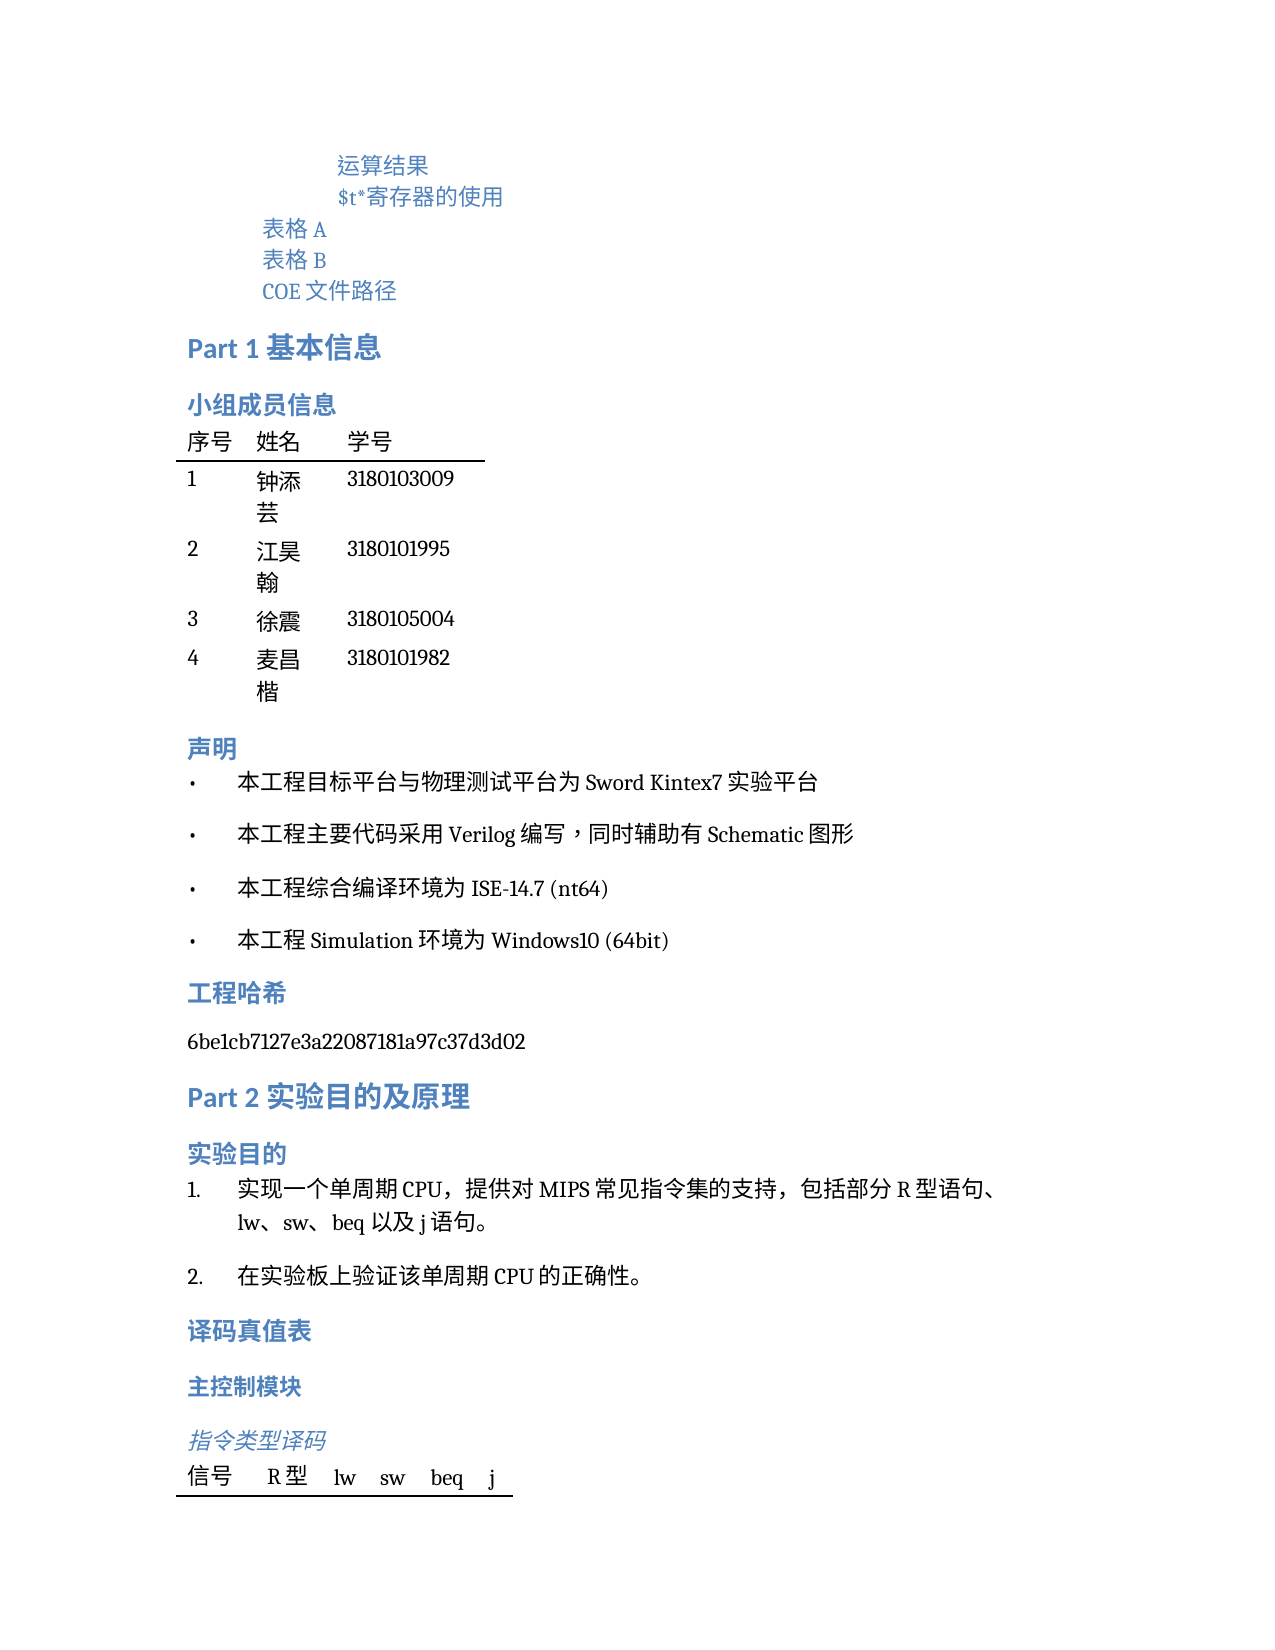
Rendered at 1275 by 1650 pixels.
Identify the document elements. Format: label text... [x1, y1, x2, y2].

list 本工程综合编译环境为ISE-14.7 (nt64) [187, 870, 1087, 903]
table_cell 麦昌楷 [245, 641, 336, 711]
table_cell 3180101982 [336, 641, 485, 711]
table_cell 2 [176, 532, 244, 602]
table_header 信号 [176, 1456, 256, 1495]
table_cell 3 [176, 602, 244, 641]
table_cell 4 [176, 641, 244, 711]
table_header beq [419, 1456, 478, 1495]
list 实现一个单周期CPU，提供对MIPS常见指令集的支持，包括部分R型语句、lw、sw、beq以及j语句。 [187, 1171, 1087, 1237]
subtitle 工程哈希 [187, 976, 1087, 1010]
table_header 姓名 [245, 422, 336, 460]
table_header j [478, 1456, 513, 1495]
table_header sw [369, 1456, 419, 1495]
subtitle 译码真值表 [187, 1312, 1087, 1348]
table_cell 3180101995 [336, 532, 485, 602]
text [187, 150, 1087, 306]
subtitle 声明 [187, 732, 1087, 766]
table_header 序号 [176, 422, 244, 460]
table_cell 1 [176, 462, 244, 532]
table_cell 徐震 [245, 602, 336, 641]
table_cell 3180105004 [336, 602, 485, 641]
table_cell 江昊翰 [245, 532, 336, 602]
subtitle 小组成员信息 [187, 388, 1087, 422]
list 本工程目标平台与物理测试平台为Sword Kintex7实验平台 [187, 766, 1087, 797]
text 6be1cb7127e3a22087181a97c37d3d02 [187, 1029, 1087, 1055]
subtitle 指令类型译码 [187, 1423, 1087, 1456]
table_header 学号 [336, 422, 485, 460]
list 本工程Simulation环境为Windows10 (64bit) [187, 924, 1087, 955]
list 在实验板上验证该单周期CPU的正确性。 [187, 1258, 1087, 1291]
subtitle Part 1 基本信息 [187, 327, 1087, 367]
list 本工程主要代码采用Verilog编写，同时辅助有Schematic图形 [187, 818, 1087, 849]
subtitle 实验目的 [187, 1136, 1087, 1171]
table_cell 钟添芸 [245, 462, 336, 532]
table_cell 3180103009 [336, 462, 485, 532]
table_header R型 [256, 1456, 322, 1495]
subtitle 主控制模块 [187, 1369, 1087, 1402]
table_header lw [322, 1456, 369, 1495]
subtitle Part 2 实验目的及原理 [187, 1076, 1087, 1116]
